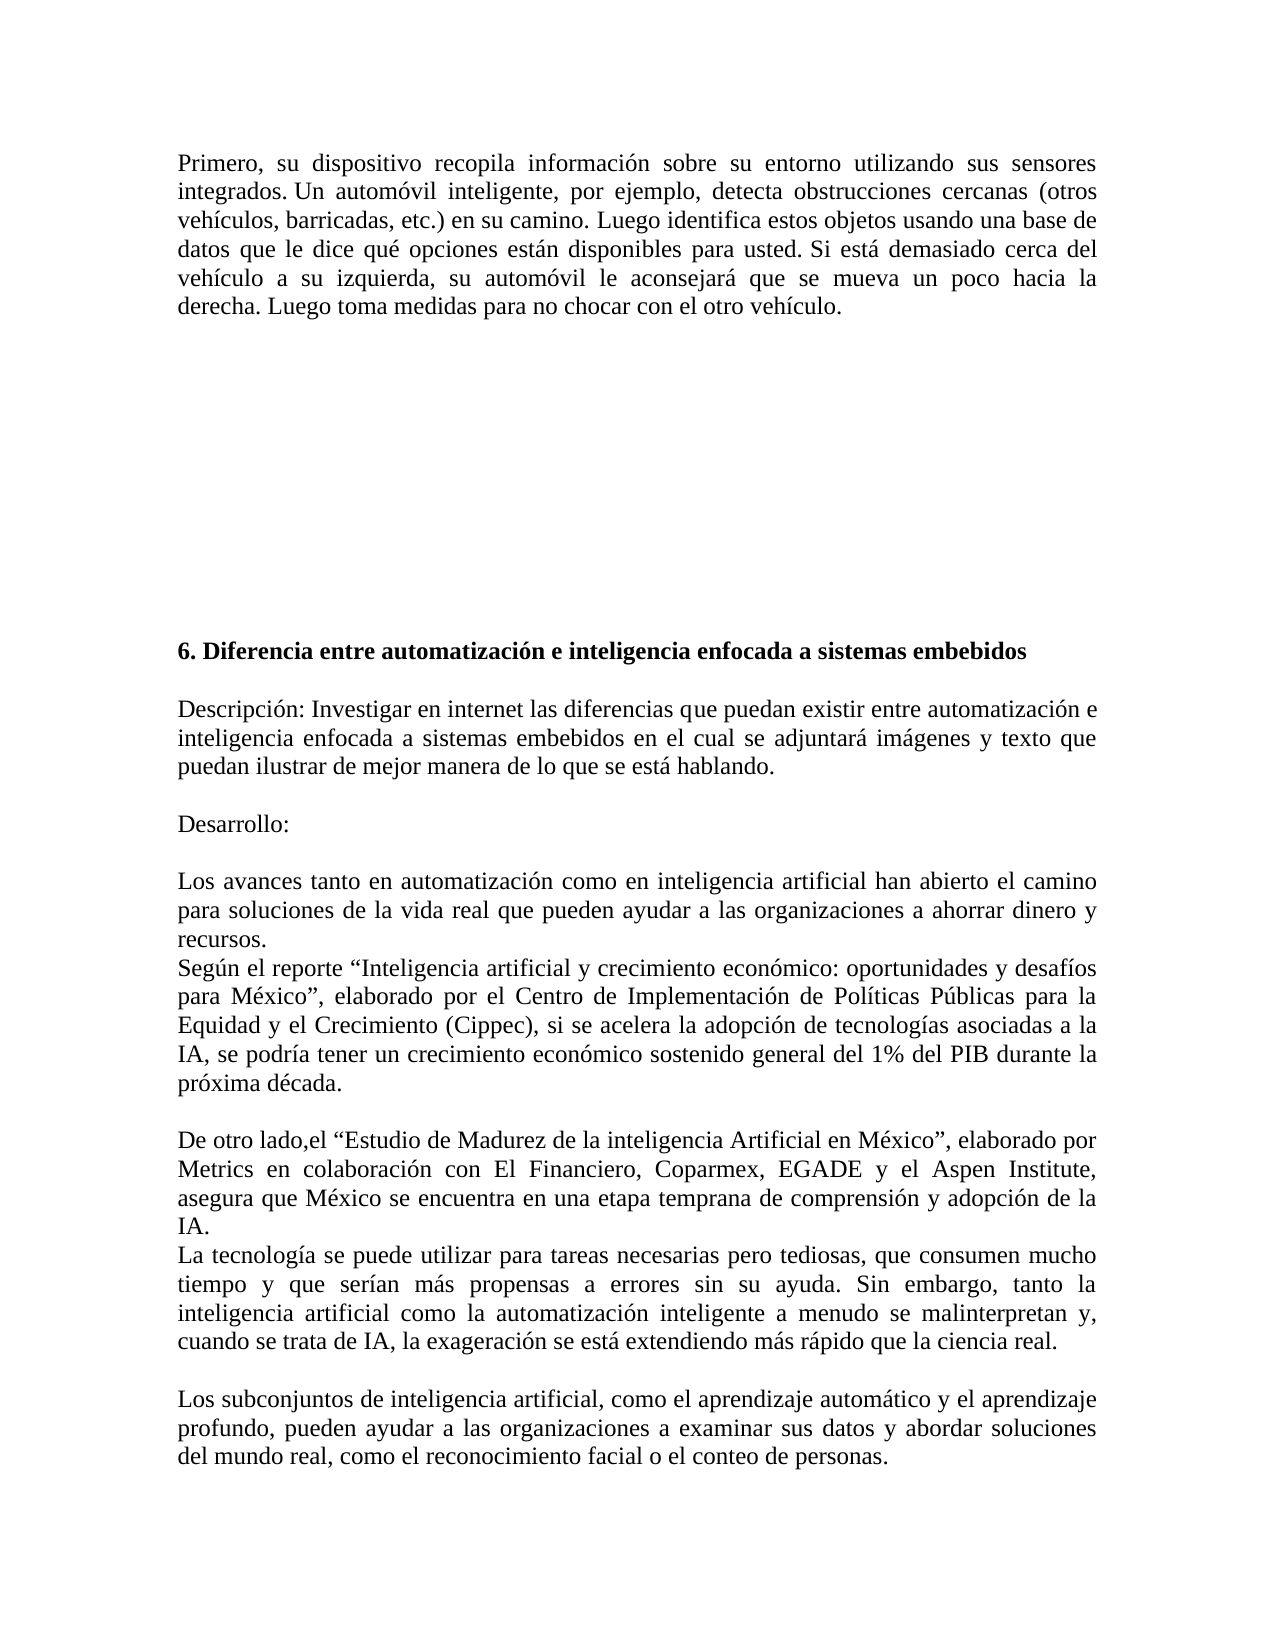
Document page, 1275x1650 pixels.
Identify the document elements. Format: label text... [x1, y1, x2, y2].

text La tecnología se puede utilizar para tareas necesarias pero tediosas, que consumen mucho tiempo y que serían más propensas a errores sin su ayuda. Sin embargo, tanto la inteligencia artificial como la automatización inteligente a menudo se malinterpretan y, cuando se trata de IA, la exageración se está extendiendo más rápido que la ciencia real. [177, 1240, 1098, 1355]
text De otro lado,el “Estudio de Madurez de la inteligencia Artificial en México”, elaborado por Metrics en colaboración con El Financiero, Coparmex, EGADE y el Aspen Institute, asegura que México se encuentra en una etapa temprana de comprensión y adopción de la IA. [177, 1125, 1098, 1240]
text Los subconjuntos de inteligencia artificial, como el aprendizaje automático y el aprendizaje profundo, pueden ayudar a las organizaciones a examinar sus datos y abordar soluciones del mundo real, como el reconocimiento facial o el conteo de personas. [177, 1384, 1098, 1470]
text 6. Diferencia entre automatización e inteligencia enfocada a sistemas embebidos [177, 636, 1098, 665]
text Primero, su dispositivo recopila información sobre su entorno utilizando sus sensores integrados. Un automóvil inteligente, por ejemplo, detecta obstrucciones cercanas (otros vehículos, barricadas, etc.) en su camino. Luego identifica estos objetos usando una base de datos que le dice qué opciones están disponibles para usted. Si está demasiado cerca del vehículo a su izquierda, su automóvil le aconsejará que se mueva un poco hacia la derecha. Luego toma medidas para no chocar con el otro vehículo. [177, 148, 1098, 320]
text Según el reporte “Inteligencia artificial y crecimiento económico: oportunidades y desafíos para México”, elaborado por el Centro de Implementación de Políticas Públicas para la Equidad y el Crecimiento (Cippec), si se acelera la adopción de tecnologías asociadas a la IA, se podría tener un crecimiento económico sostenido general del 1% del PIB durante la próxima década. [177, 953, 1098, 1096]
text Descripción: Investigar en internet las diferencias q ue puedan existir entre automatización e inteligencia enfocada a sistemas embebidos en el cual se adjuntará imágenes y texto que puedan ilustrar de mejor manera de lo que se está hablando. [177, 694, 1098, 780]
text Desarrollo: [177, 809, 1098, 838]
text Los avances tanto en automatización como en inteligencia artificial han abierto el camino para soluciones de la vida real que pueden ayudar a las organizaciones a ahorrar dinero y recursos. [177, 866, 1098, 953]
